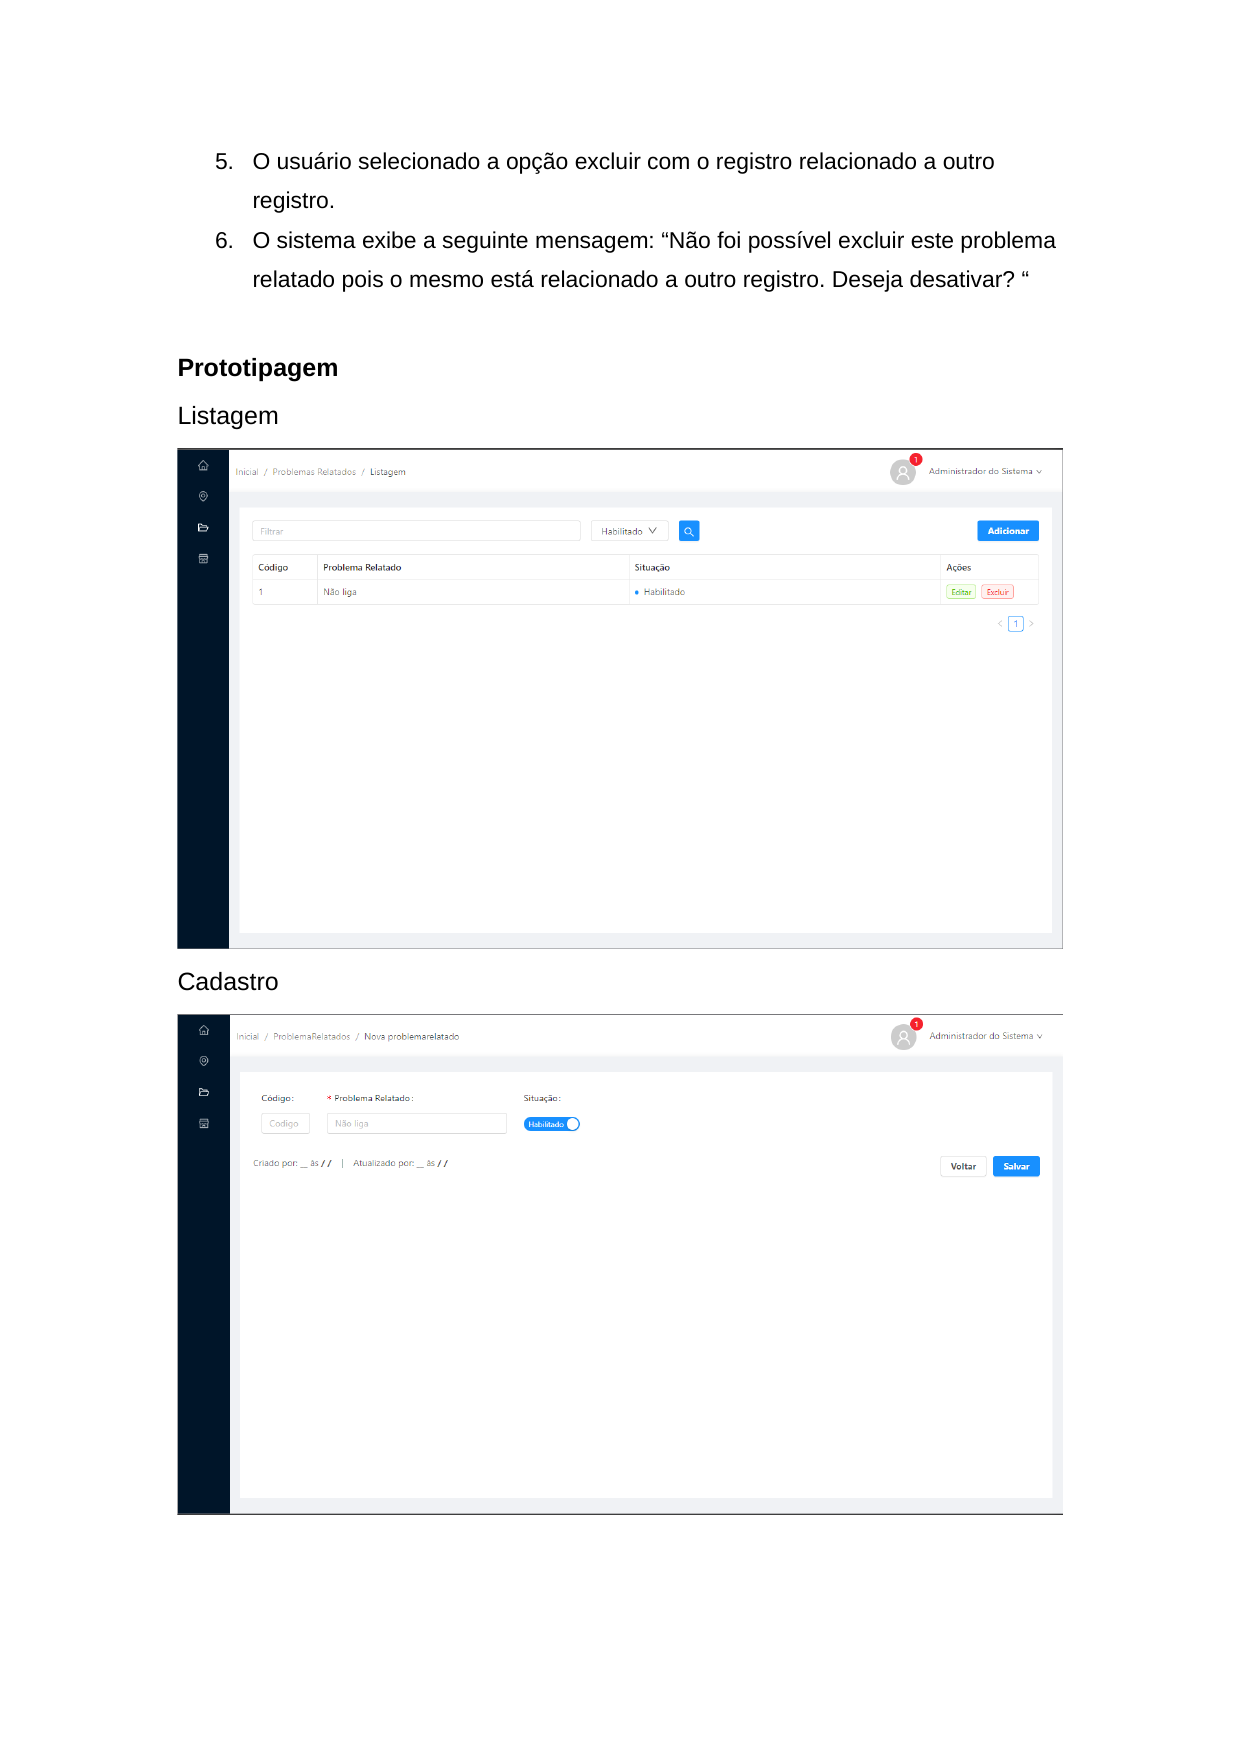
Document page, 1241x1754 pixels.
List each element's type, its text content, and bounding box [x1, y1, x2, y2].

list O sistema exibe a seguinte mensagem: “Não foi possível excluir este problema relatado pois o mesmo está relacionado a outro registro. Deseja desativar? “ [215, 227, 1063, 292]
text Prototipagem [177, 353, 1063, 382]
text Cadastro [177, 967, 1063, 996]
picture [177, 448, 1063, 949]
list O usuário selecionado a opção excluir com o registro relacionado a outro registro. [215, 148, 1063, 213]
text Listagem [177, 401, 1063, 430]
picture [177, 1014, 1063, 1515]
